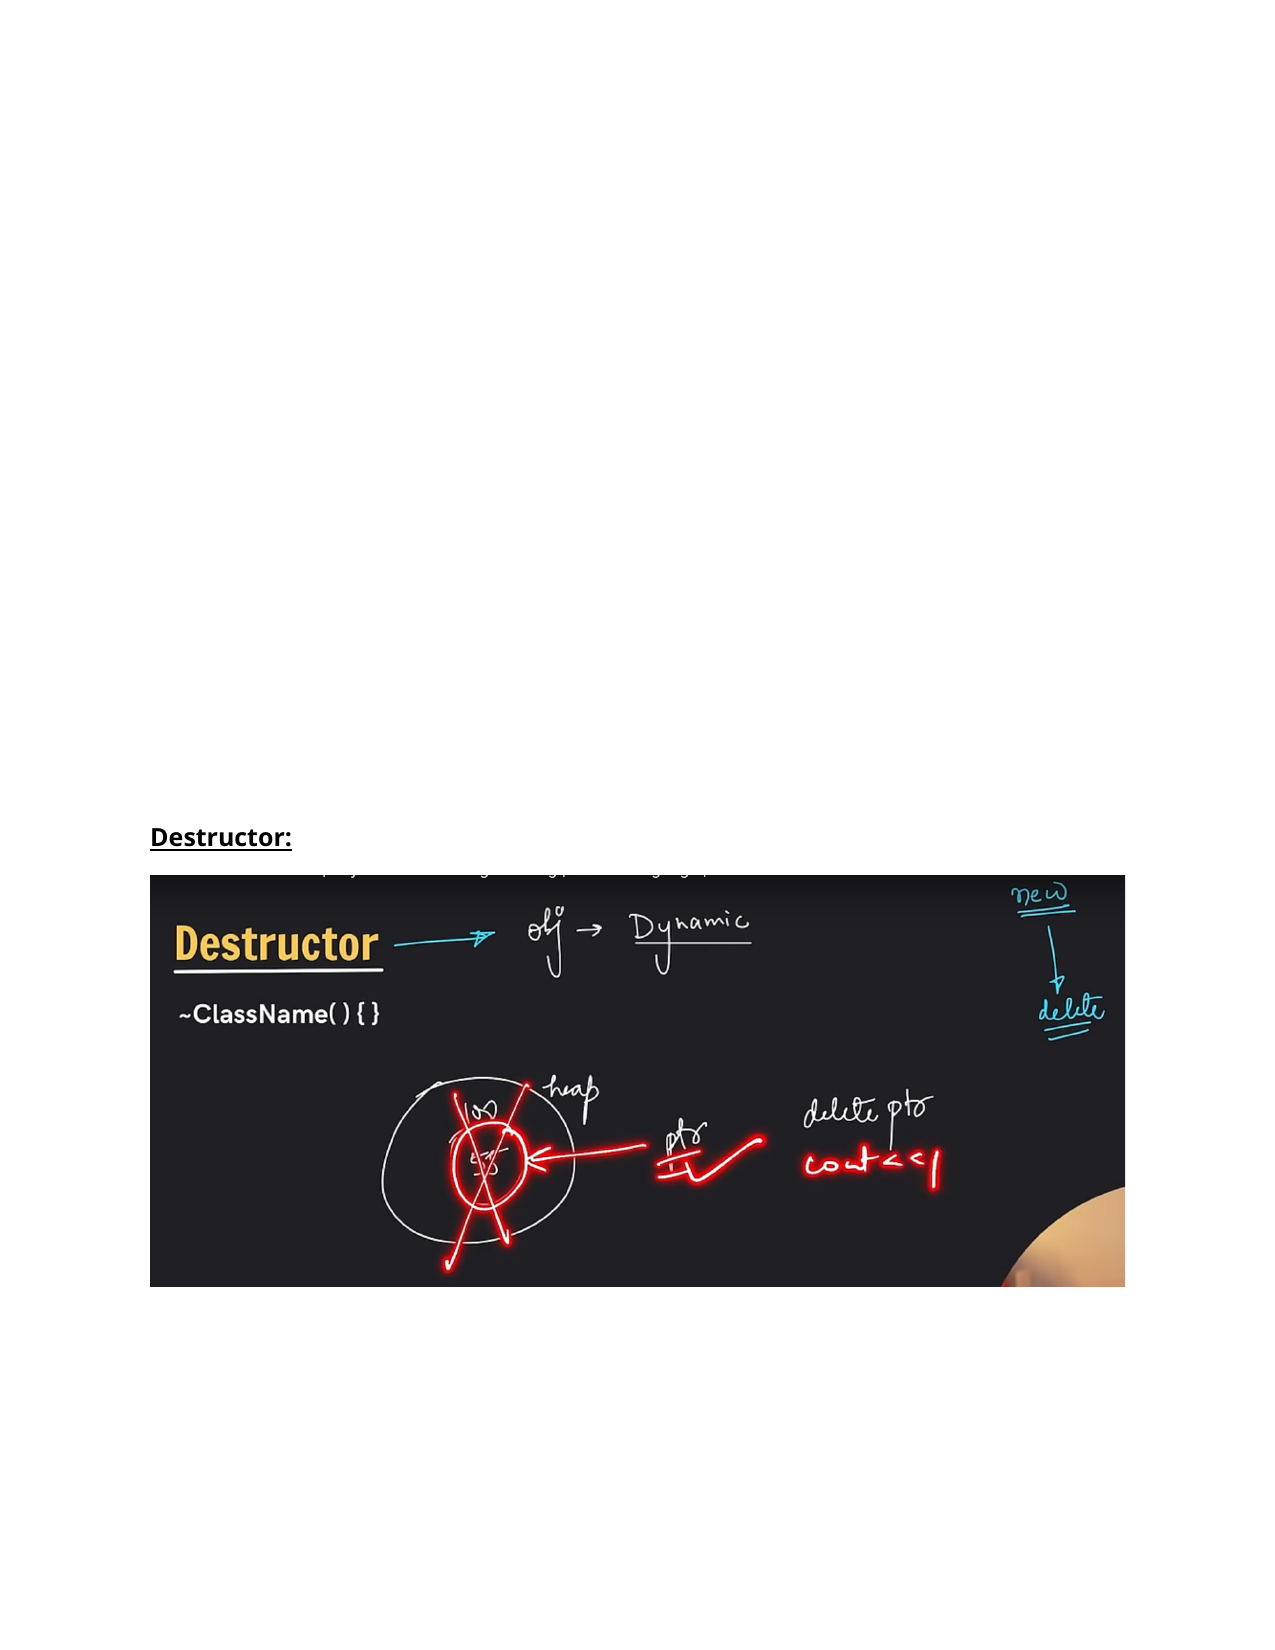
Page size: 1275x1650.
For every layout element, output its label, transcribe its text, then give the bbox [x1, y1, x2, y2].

text Destructor: [150, 820, 1125, 854]
picture [150, 875, 1125, 1287]
